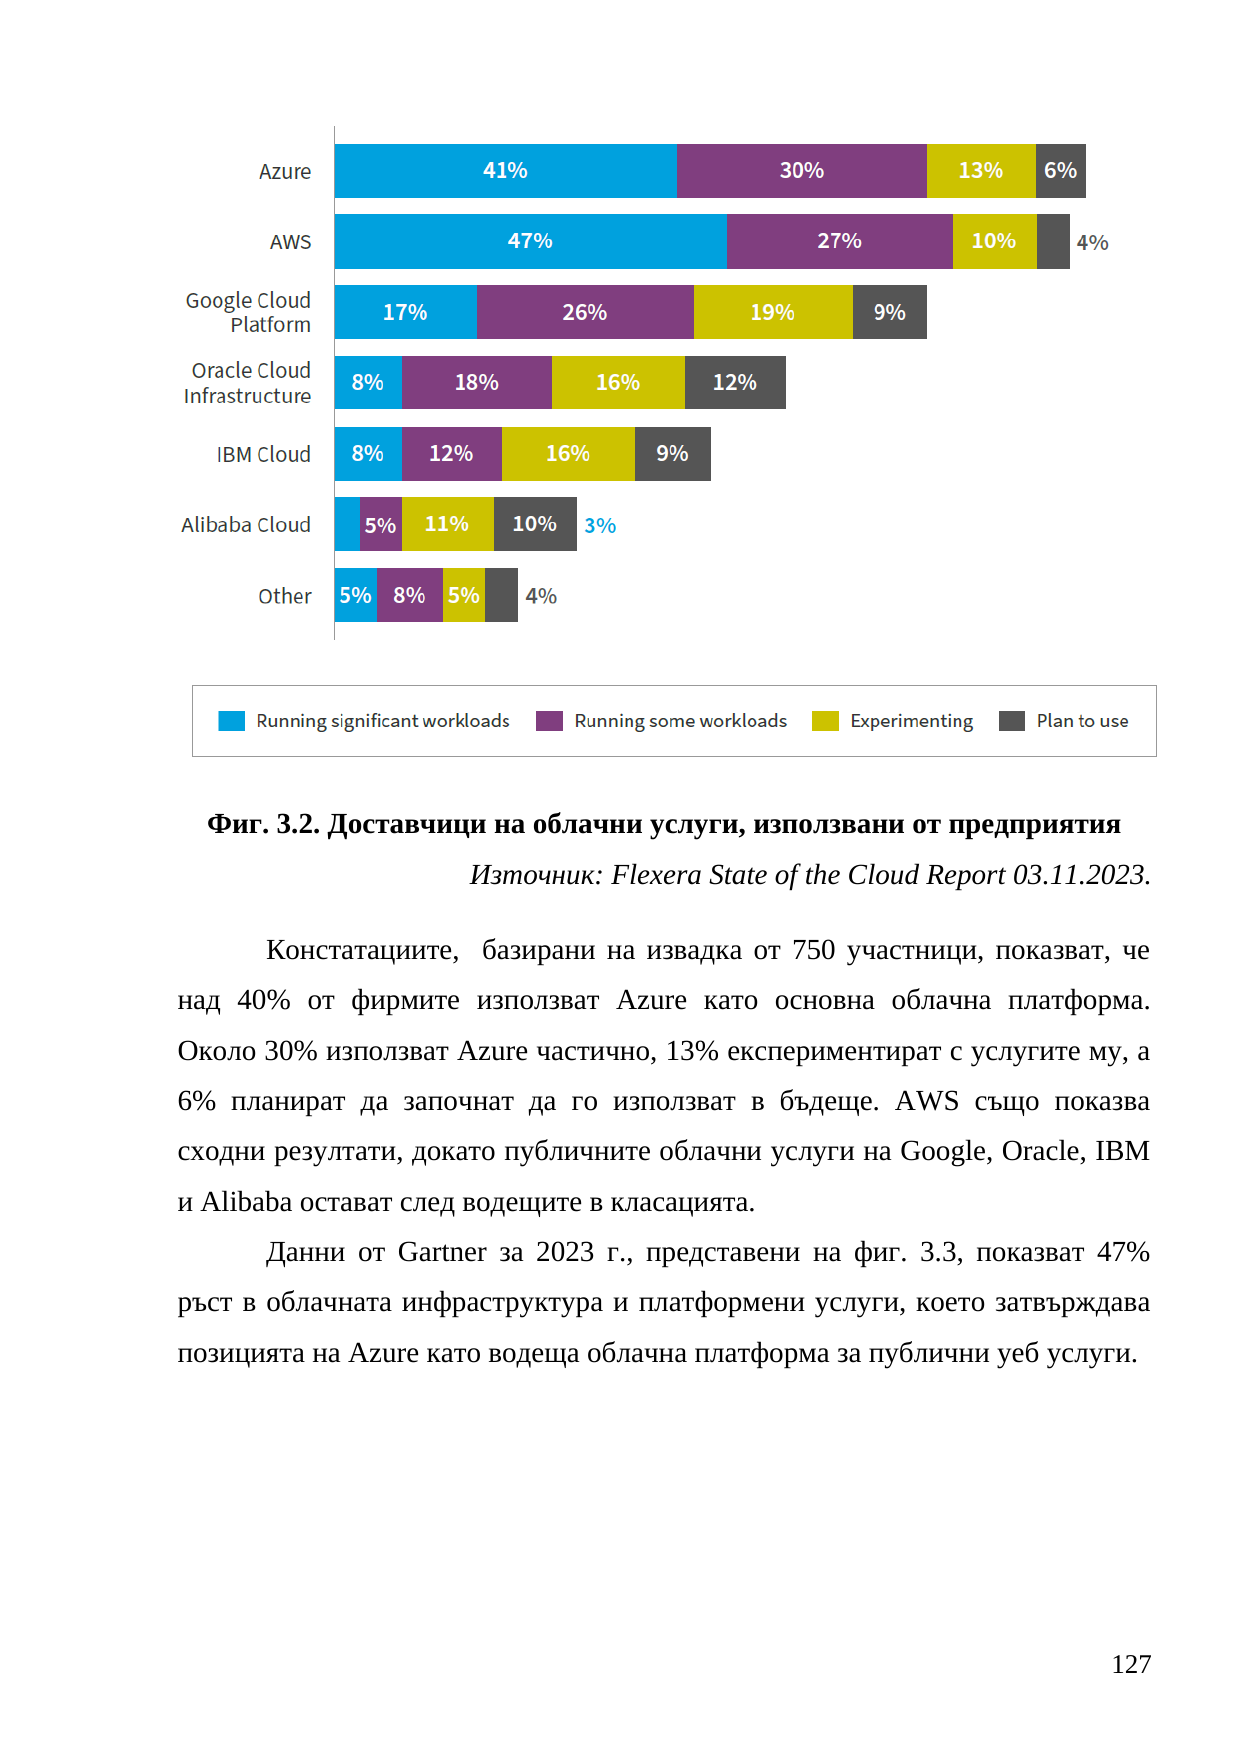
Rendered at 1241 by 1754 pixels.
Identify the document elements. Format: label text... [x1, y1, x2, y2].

title Фиг. 3.2. Доставчици на облачни услуги, използвани от предприятия [177, 807, 1152, 840]
text Данни от Gartner за 2023 г., представени на фиг. 3.3, показват 47% ръст в облачната инфраструктура и платформени услуги, което затвърждава позицията на Azure като водеща облачна платформа за публични уеб услуги. [177, 1234, 1152, 1368]
title Източник: Flexera State of the Cloud Report 03.11.2023. [177, 857, 1152, 890]
text Констатациите, базирани на извадка от 750 участници, показват, че над 40% от фирмите използват Azure като основна облачна платформа. Около 30% използват Azure частично, 13% експериментират с услугите му, а 6% планират да започнат да го използват в бъдеще. AWS също показва сходни резултати, докато публичните облачни услуги на Google, Oracle, IBM и Alibaba остават след водещите в класацията. [177, 932, 1152, 1217]
picture [177, 118, 1164, 765]
